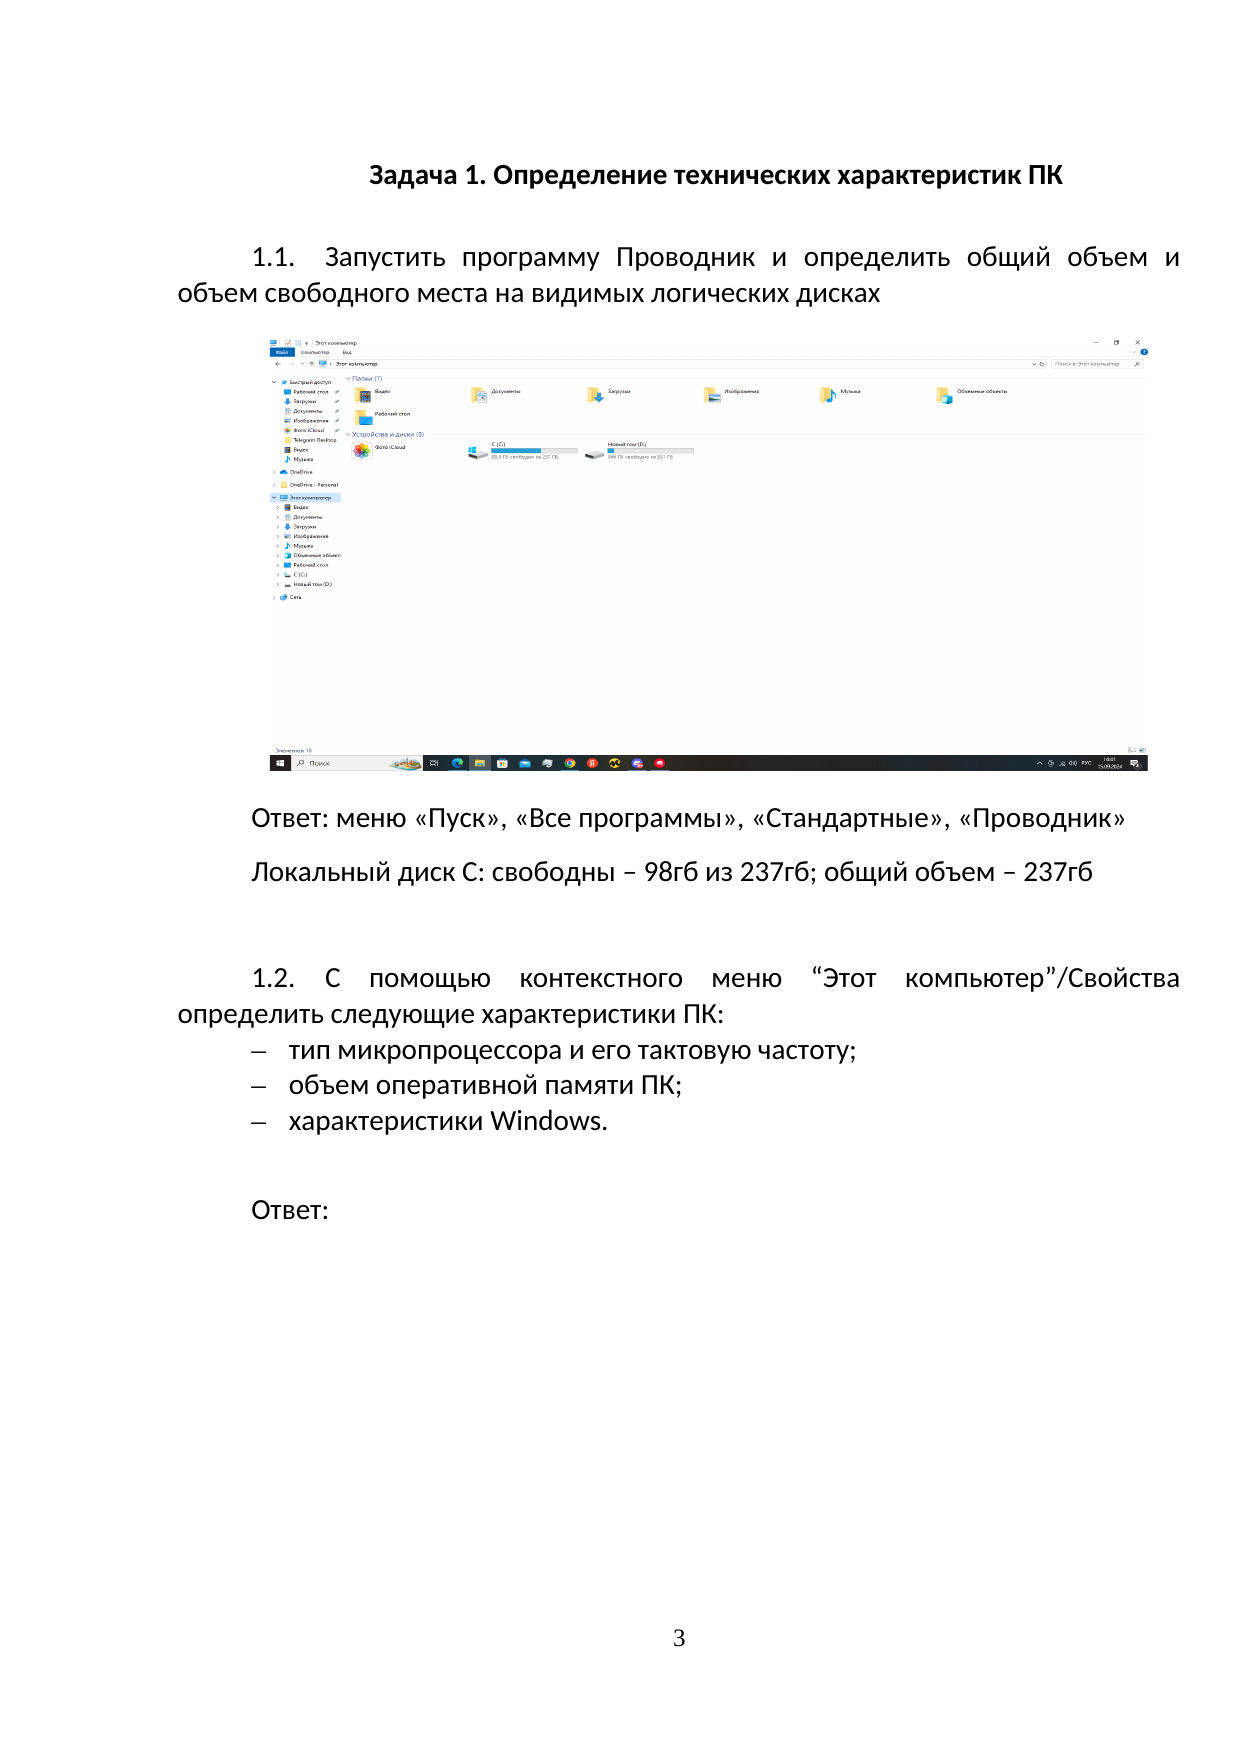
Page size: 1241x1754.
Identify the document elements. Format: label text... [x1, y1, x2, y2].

list С помощью контекстного меню “Этот компьютер”/Свойства определить следующие характеристики ПК: [177, 959, 1181, 1031]
list объем оперативной памяти ПК; [251, 1066, 1181, 1102]
list тип микропроцессора и его тактовую частоту; [251, 1031, 1181, 1066]
text Ответ: меню «Пуск», «Все программы», «Стандартные», «Проводник» [177, 799, 1181, 835]
text Ответ: [177, 1191, 1181, 1227]
list характеристики Windows. [251, 1102, 1181, 1138]
text Задача 1. Определение технических характеристик ПК [177, 156, 1181, 191]
list Запустить программу Проводник и определить общий объем и объем свободного места на видимых логических дисках [177, 238, 1181, 310]
text Локальный диск С: свободны – 98гб из 237гб; общий объем – 237гб [177, 853, 1181, 888]
